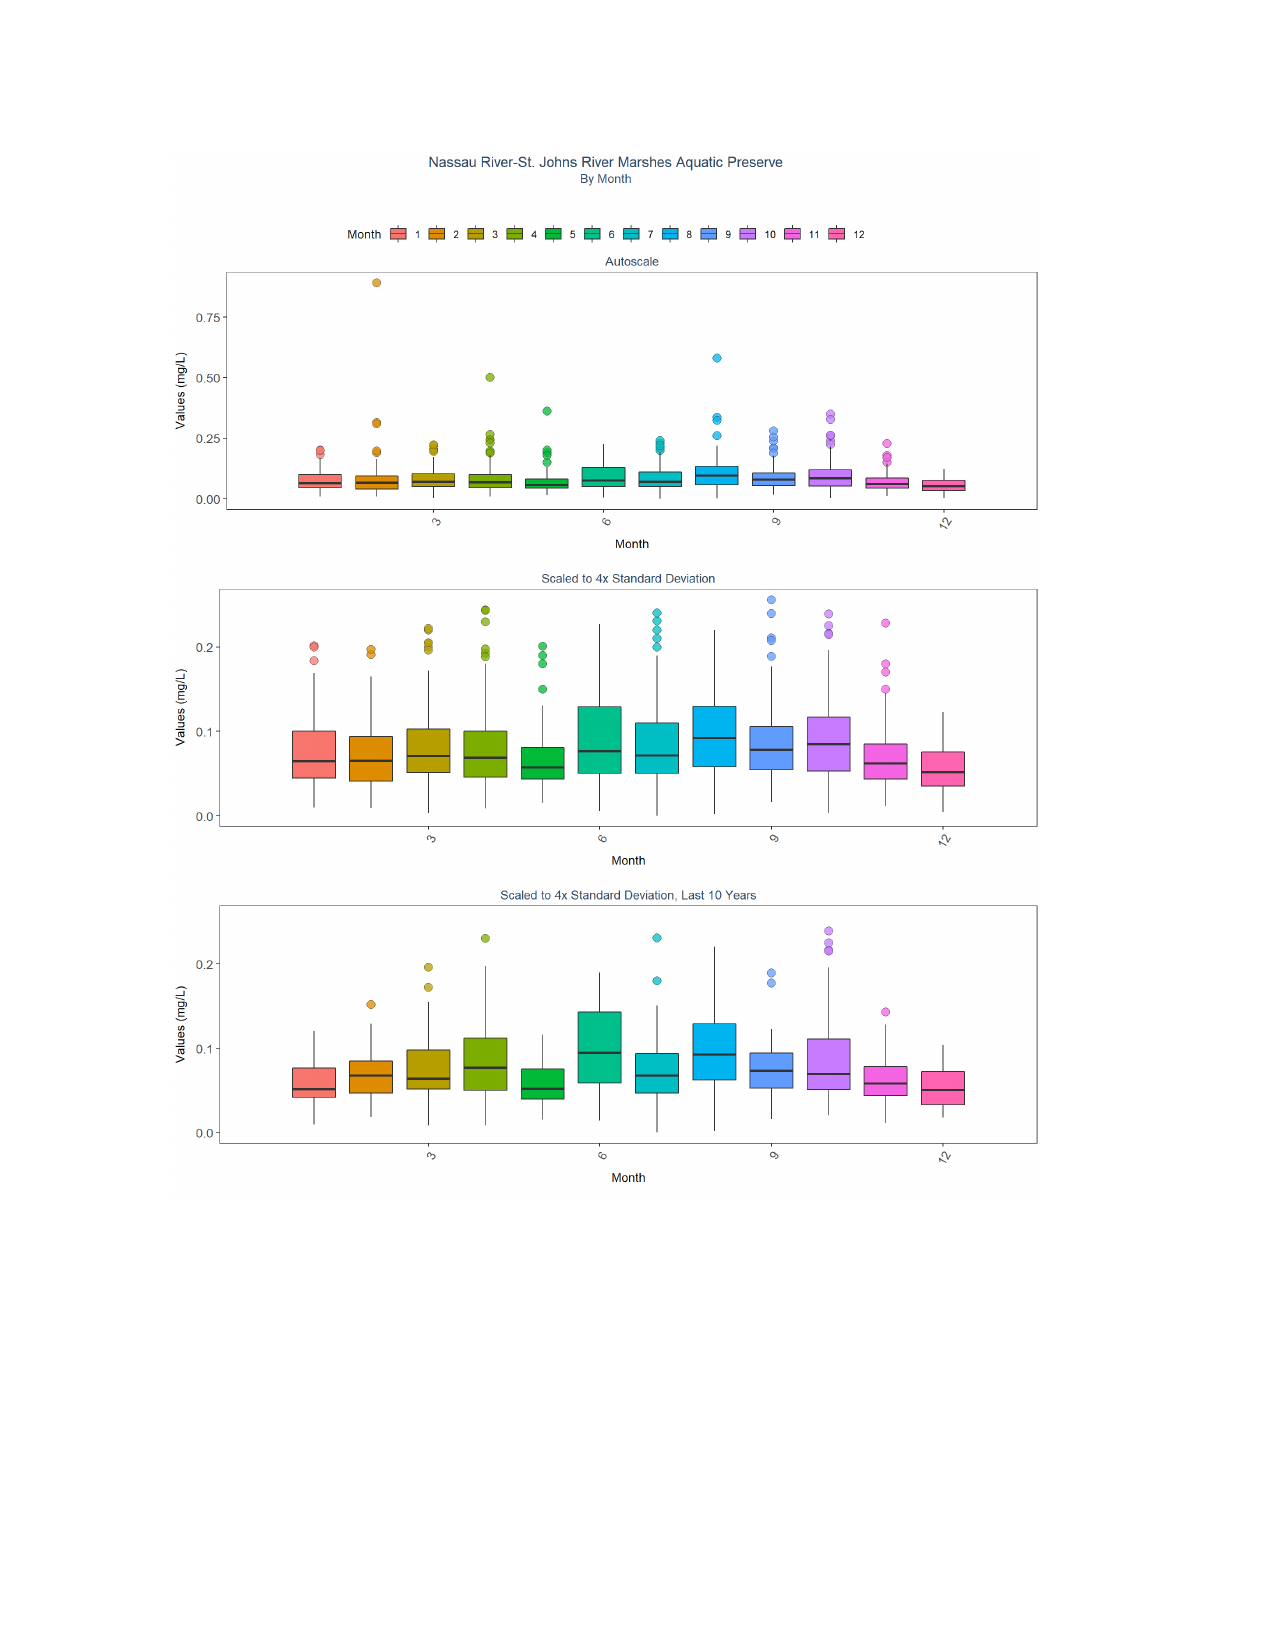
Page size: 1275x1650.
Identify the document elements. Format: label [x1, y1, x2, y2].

picture [168, 150, 1044, 1200]
